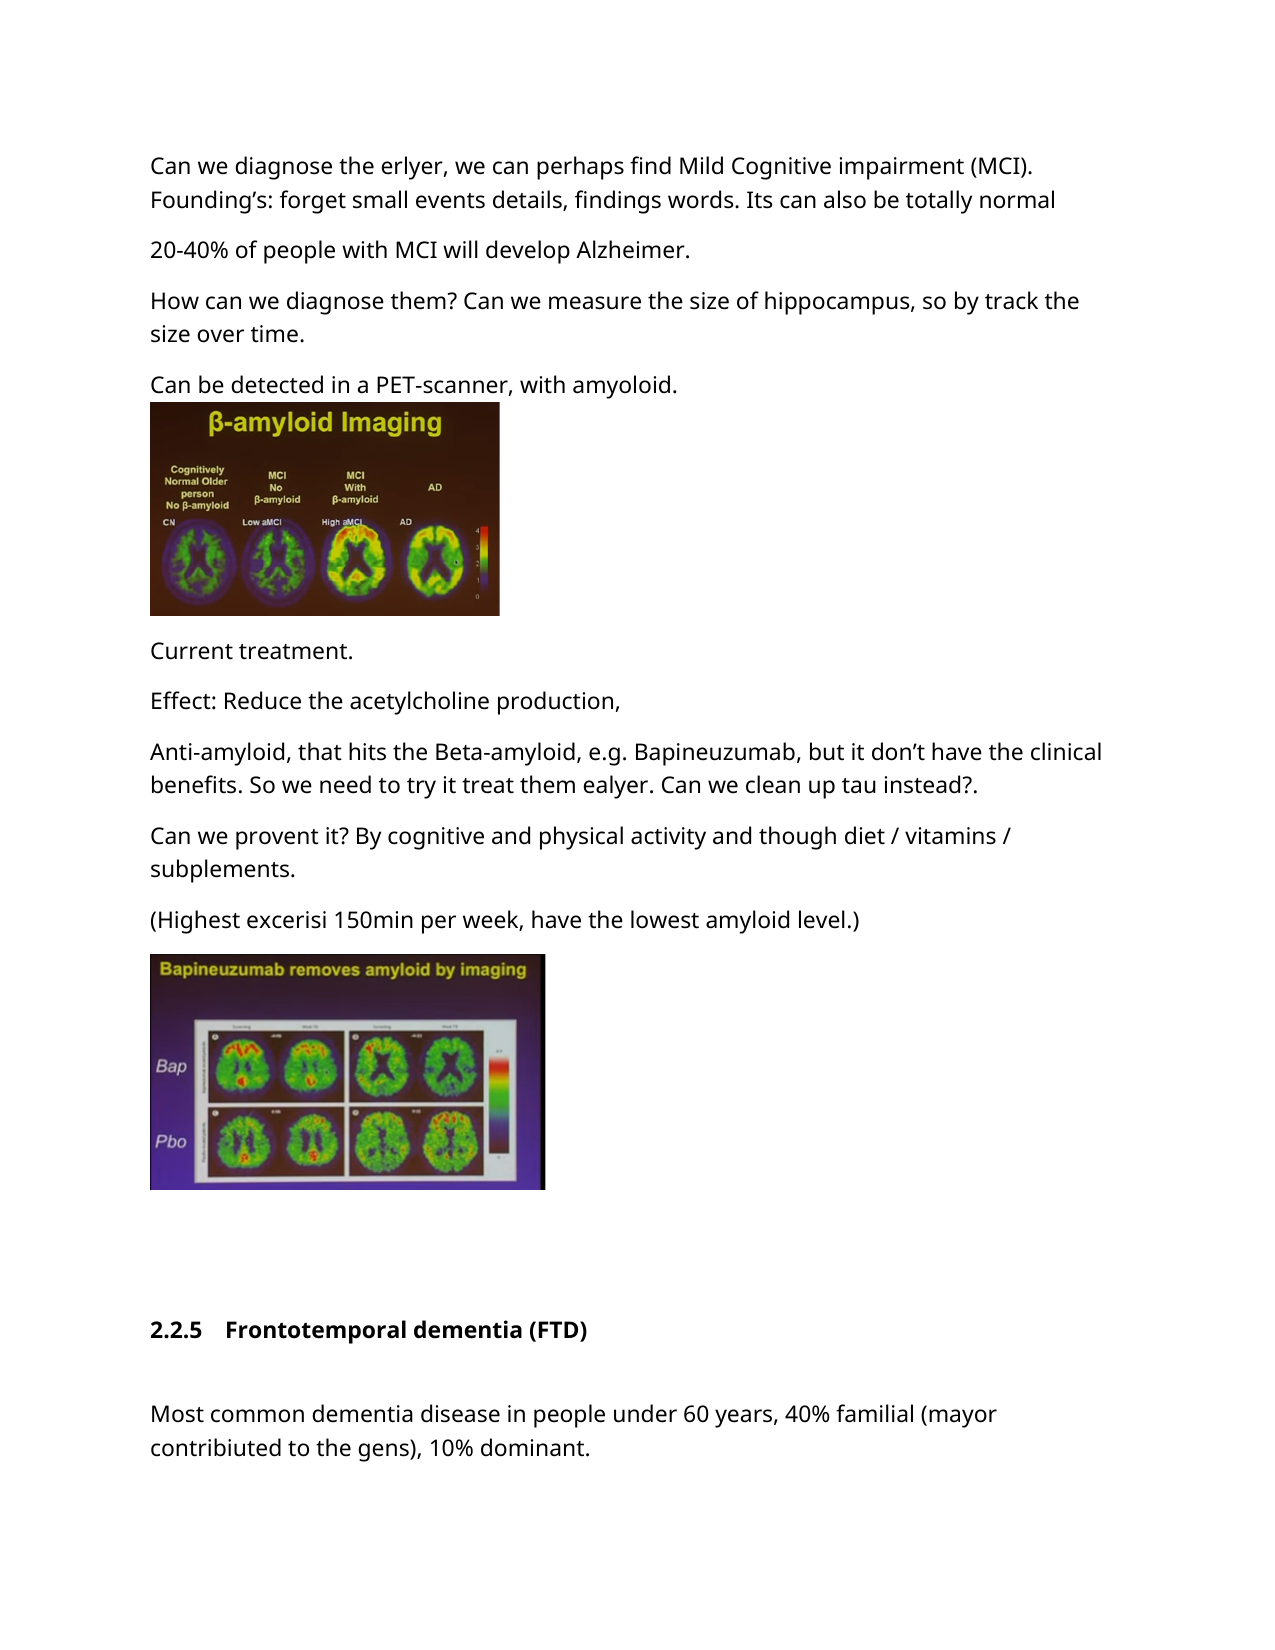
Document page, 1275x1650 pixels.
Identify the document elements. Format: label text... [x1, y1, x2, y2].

text Effect: Reduce the acetylcholine production, [150, 685, 1125, 716]
text Can we diagnose the erlyer, we can perhaps find Mild Cognitive impairment (MCI). Founding’s: forget small events details, findings words. Its can also be totally normal [150, 150, 1125, 215]
picture [150, 954, 546, 1190]
text (Highest excerisi 150min per week, have the lowest amyloid level.) [150, 904, 1125, 935]
text Current treatment. [150, 635, 1125, 666]
text Anti-amyloid, that hits the Beta-amyloid, e.g. Bapineuzumab, but it don’t have the clinical benefits. So we need to try it treat them ealyer. Can we clean up tau instead?. [150, 736, 1125, 801]
text Most common dementia disease in people under 60 years, 40% familial (mayor contribiuted to the gens), 10% dominant. [150, 1398, 1125, 1463]
subtitle Frontotemporal dementia (FTD) [150, 1314, 1125, 1345]
text How can we diagnose them? Can we measure the size of hippocampus, so by track the size over time. [150, 284, 1125, 349]
text Can we provent it? By cognitive and physical activity and though diet / vitamins / subplements. [150, 820, 1125, 885]
text 20-40% of people with MCI will develop Alzheimer. [150, 234, 1125, 265]
picture [150, 402, 500, 616]
